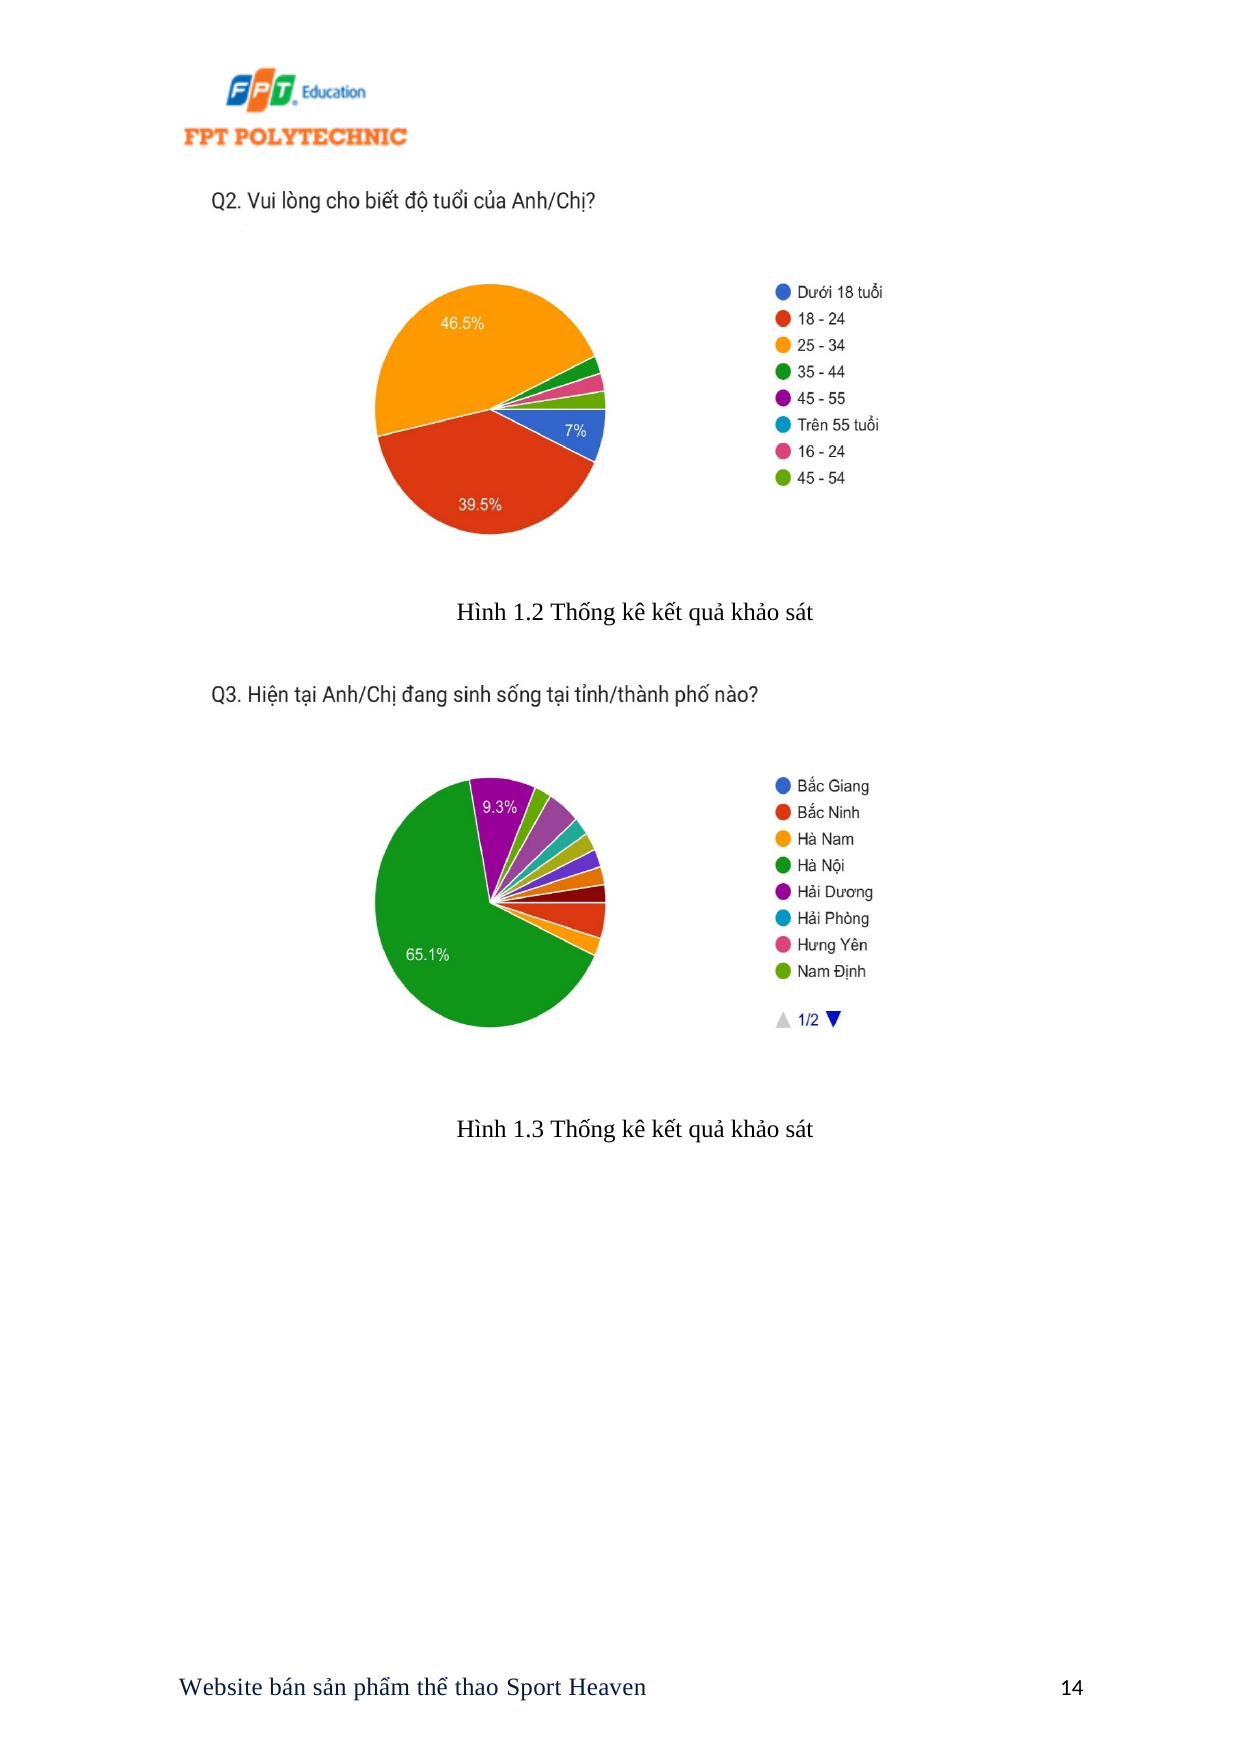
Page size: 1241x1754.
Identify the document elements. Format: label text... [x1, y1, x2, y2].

text Hình 1.2 Thống kê kết quả khảo sát [177, 597, 1092, 626]
picture [180, 646, 1121, 1075]
picture [177, 62, 1121, 582]
text Hình 1.3 Thống kê kết quả khảo sát [177, 1114, 1092, 1143]
